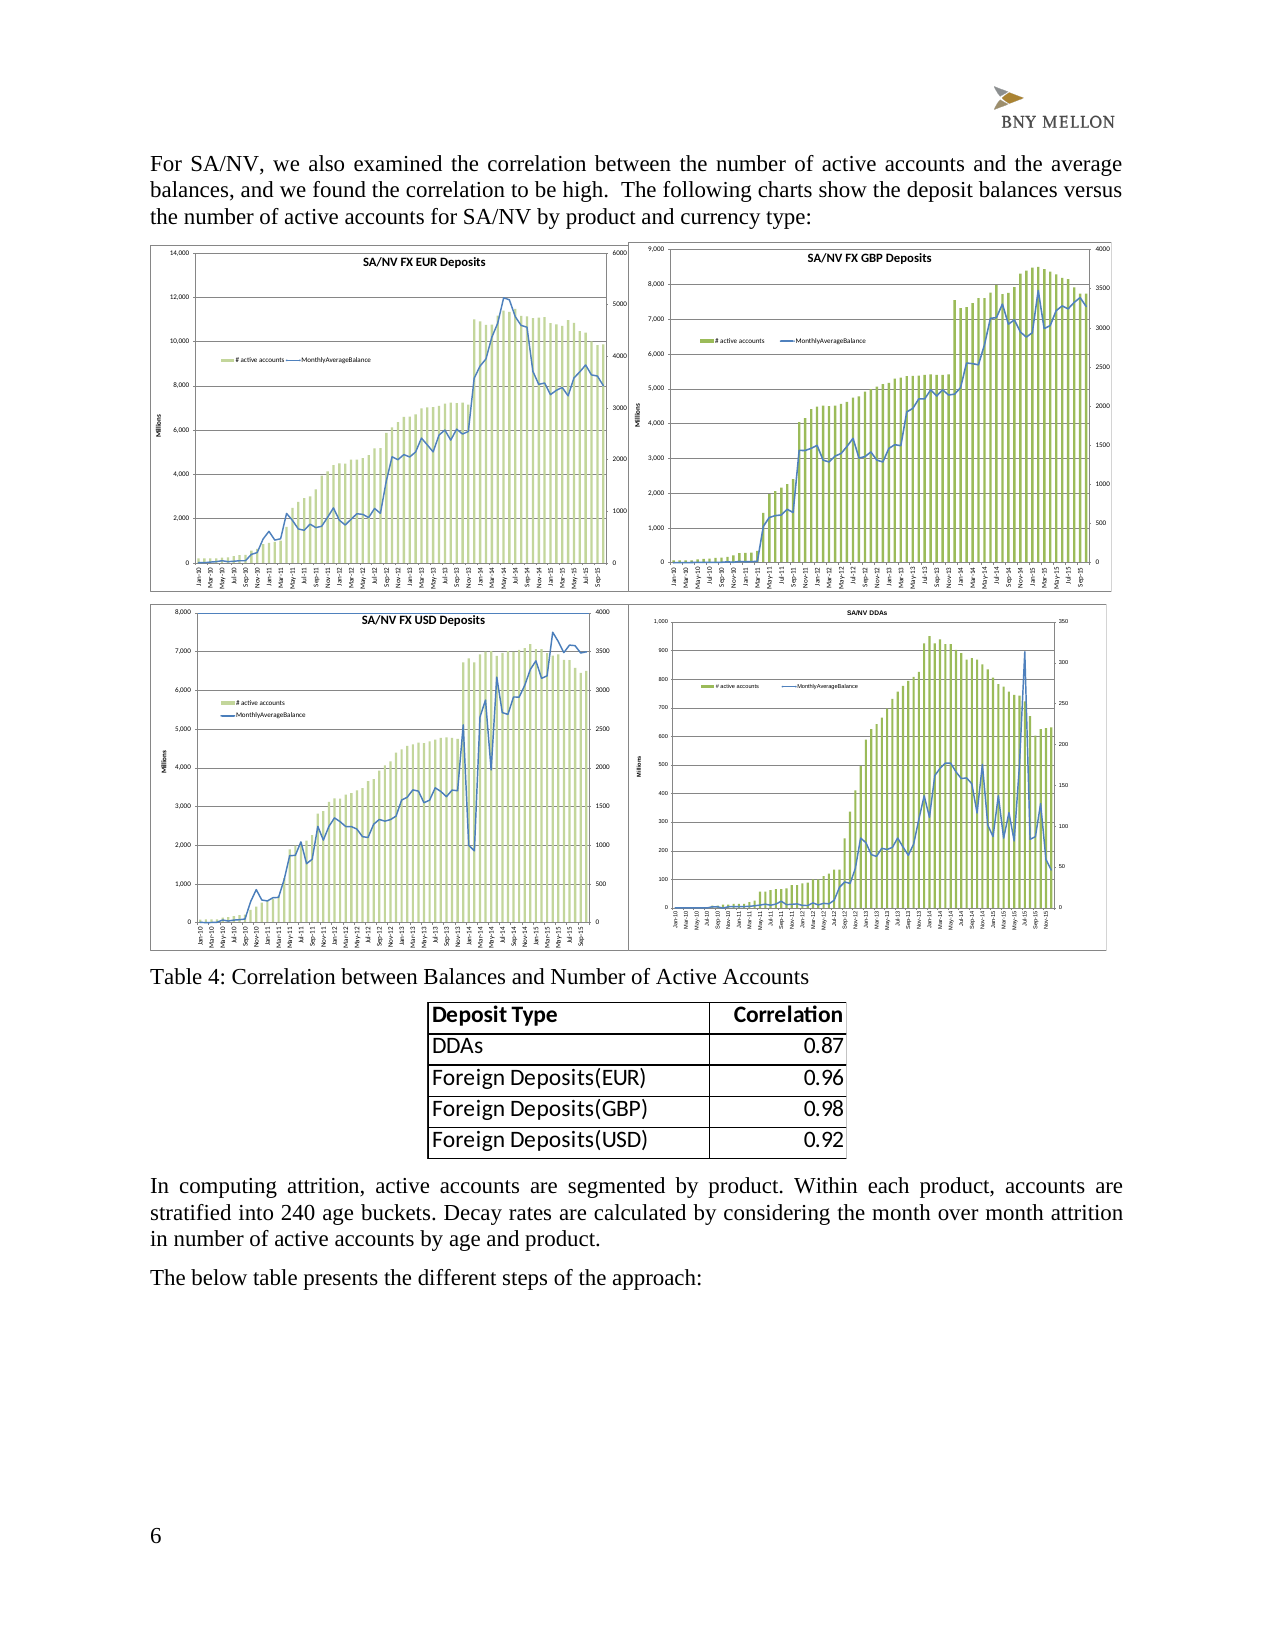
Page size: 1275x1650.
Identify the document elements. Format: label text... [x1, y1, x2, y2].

text Table 4: Correlation between Balances and Number of Active Accounts [150, 963, 1125, 989]
picture [982, 75, 1125, 140]
text The below table presents the different steps of the approach: [150, 1264, 1125, 1290]
text For SA/NV, we also examined the correlation between the number of active accounts and the average balances, and we found the correlation to be high. The following charts show the deposit balances versus the number of active accounts for SA/NV by product and currency type: [150, 150, 1125, 229]
text In computing attrition, active accounts are segmented by product. Within each product, accounts are stratified into 240 age buckets. Decay rates are calculated by considering the month over month attrition in number of active accounts by age and product. [150, 1172, 1125, 1251]
